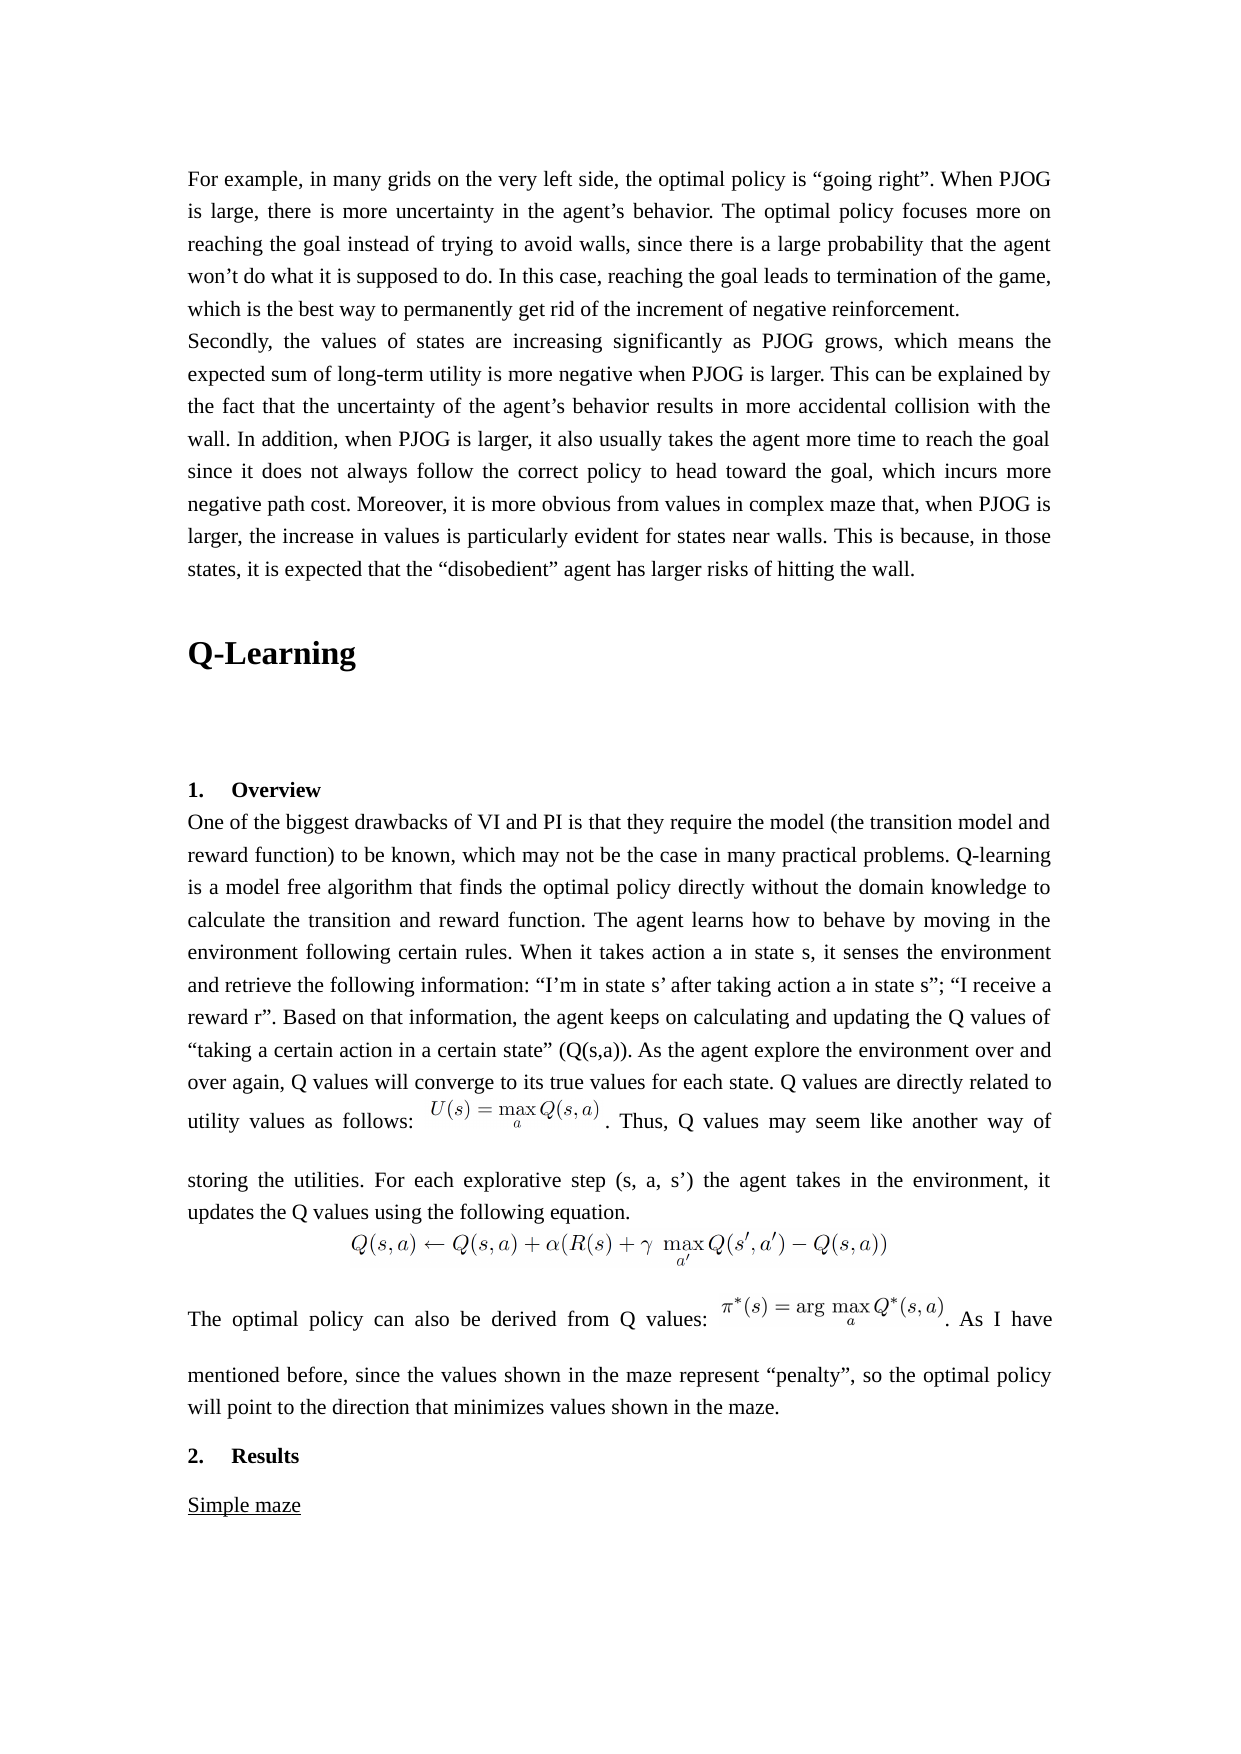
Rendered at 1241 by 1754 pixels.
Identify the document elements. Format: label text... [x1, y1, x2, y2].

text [187, 162, 1053, 324]
text One of the biggest drawbacks of VI and PI is that they require the model (the transition model and reward function) to be known, which may not be the case in many practical problems. Q-learning is a model free algorithm that finds the optimal policy directly without the domain knowledge to calculate the transition and reward function. The agent learns how to behave by moving in the environment following certain rules. When it takes action a in state s, it senses the environment and retrieve the following information: “I’m in state s’ after taking action a in state s”; “I receive a reward r”. Based on that information, the agent keeps on calculating and updating the Q values of “taking a certain action in a certain state” (Q(s,a)). As the agent explore the environment over and over again, Q values will converge to its true values for each state. Q values are directly related to utility values as follows: . Thus, Q values may seem like another way of storing the utilities. For each explorative step (s, a, s’) the agent takes in the environment, it updates the Q values using the following equation. [187, 806, 1053, 1228]
text Simple maze [187, 1488, 1053, 1521]
subtitle Q-Learning [187, 620, 1053, 685]
list Results [187, 1439, 1053, 1472]
text The optimal policy can also be derived from Q values: . As I have mentioned before, since the values shown in the maze represent “penalty”, so the optimal policy will point to the direction that minimizes values shown in the maze. [187, 1293, 1053, 1423]
picture [350, 1228, 890, 1268]
text Secondly, the values of states are increasing significantly as PJOG grows, which means the expected sum of long-term utility is more negative when PJOG is larger. This can be explained by the fact that the uncertainty of the agent’s behavior results in more accidental collision with the wall. In addition, when PJOG is larger, it also usually takes the agent more time to reach the goal since it does not always follow the correct policy to head toward the goal, which incurs more negative path cost. Moreover, it is more obvious from values in complex maze that, when PJOG is larger, the increase in values is particularly evident for states near walls. This is because, in those states, it is expected that the “disobedient” agent has larger risks of hitting the wall. [187, 324, 1053, 584]
picture [719, 1293, 945, 1327]
list Overview [187, 773, 1053, 806]
picture [423, 1098, 605, 1129]
